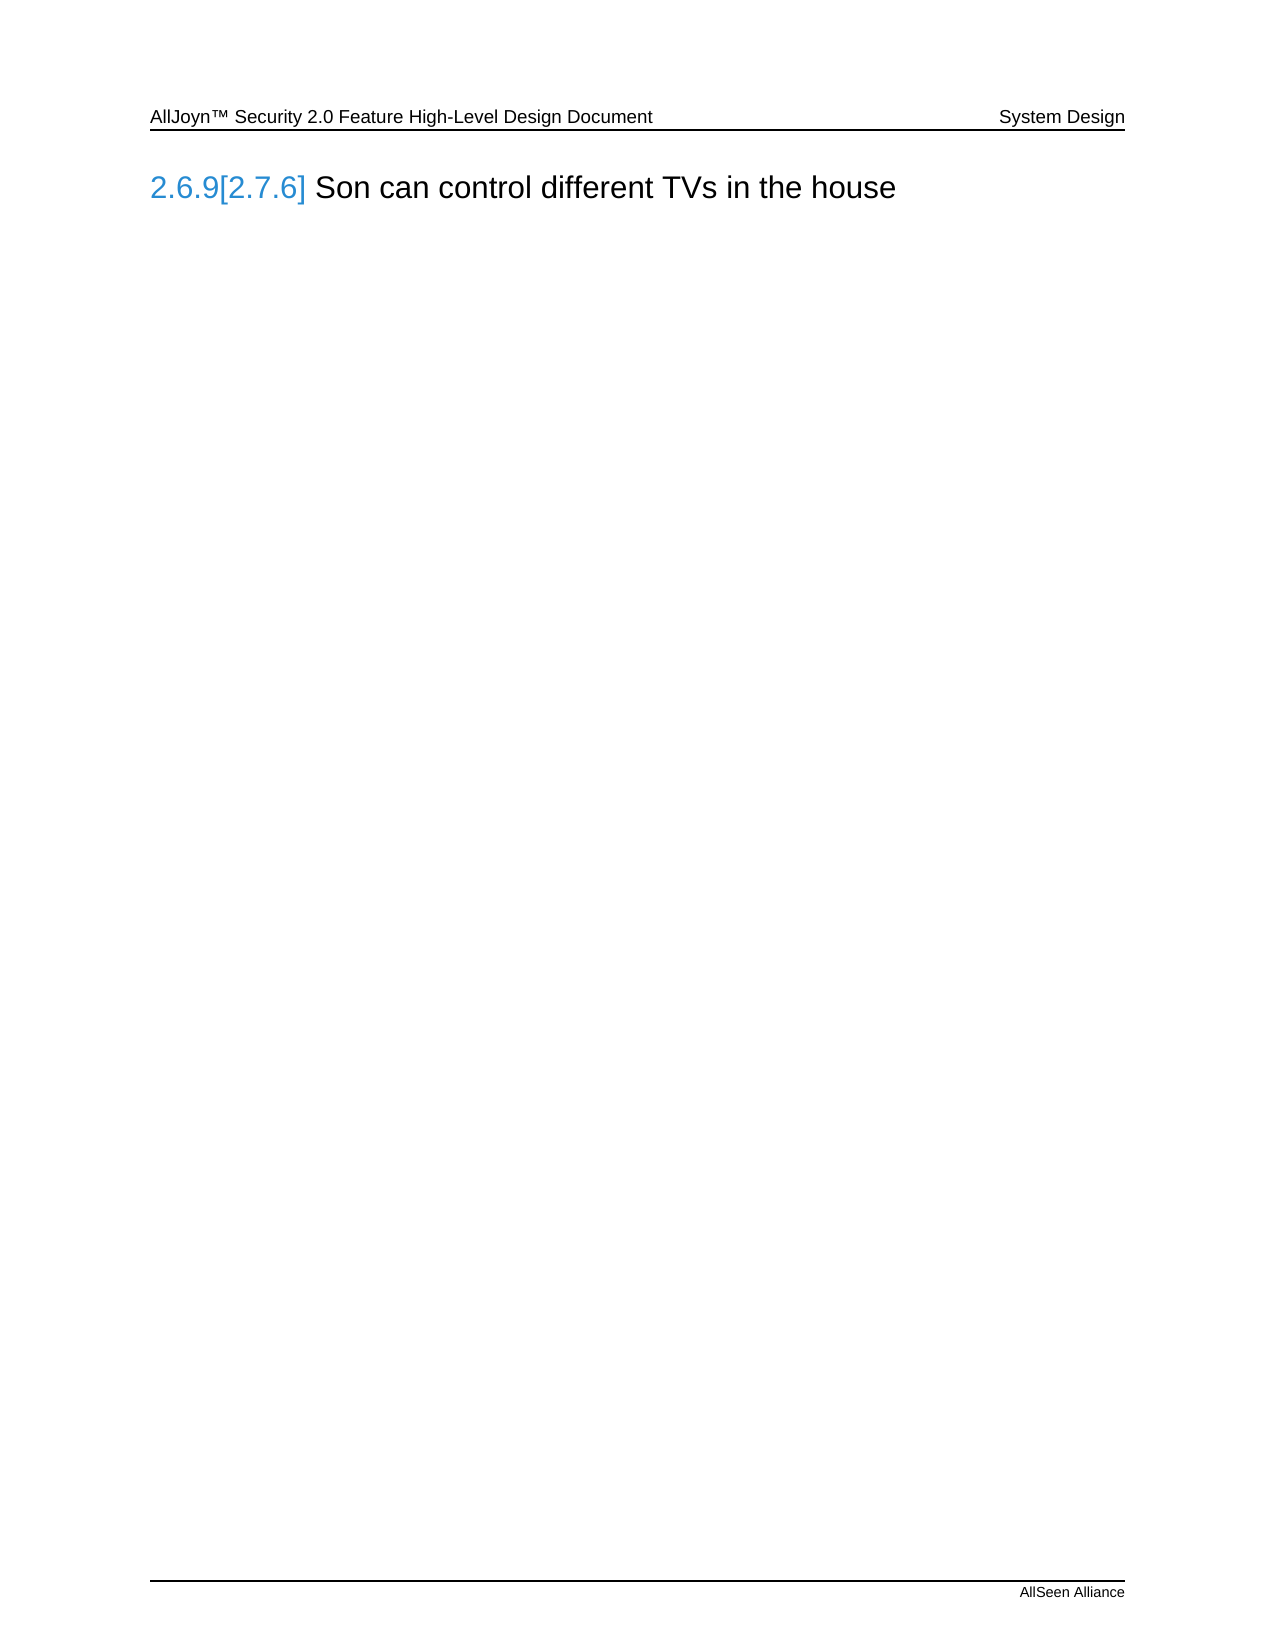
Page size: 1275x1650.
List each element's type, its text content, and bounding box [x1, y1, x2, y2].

subtitle Son can control different TVs in the house [150, 169, 1125, 205]
